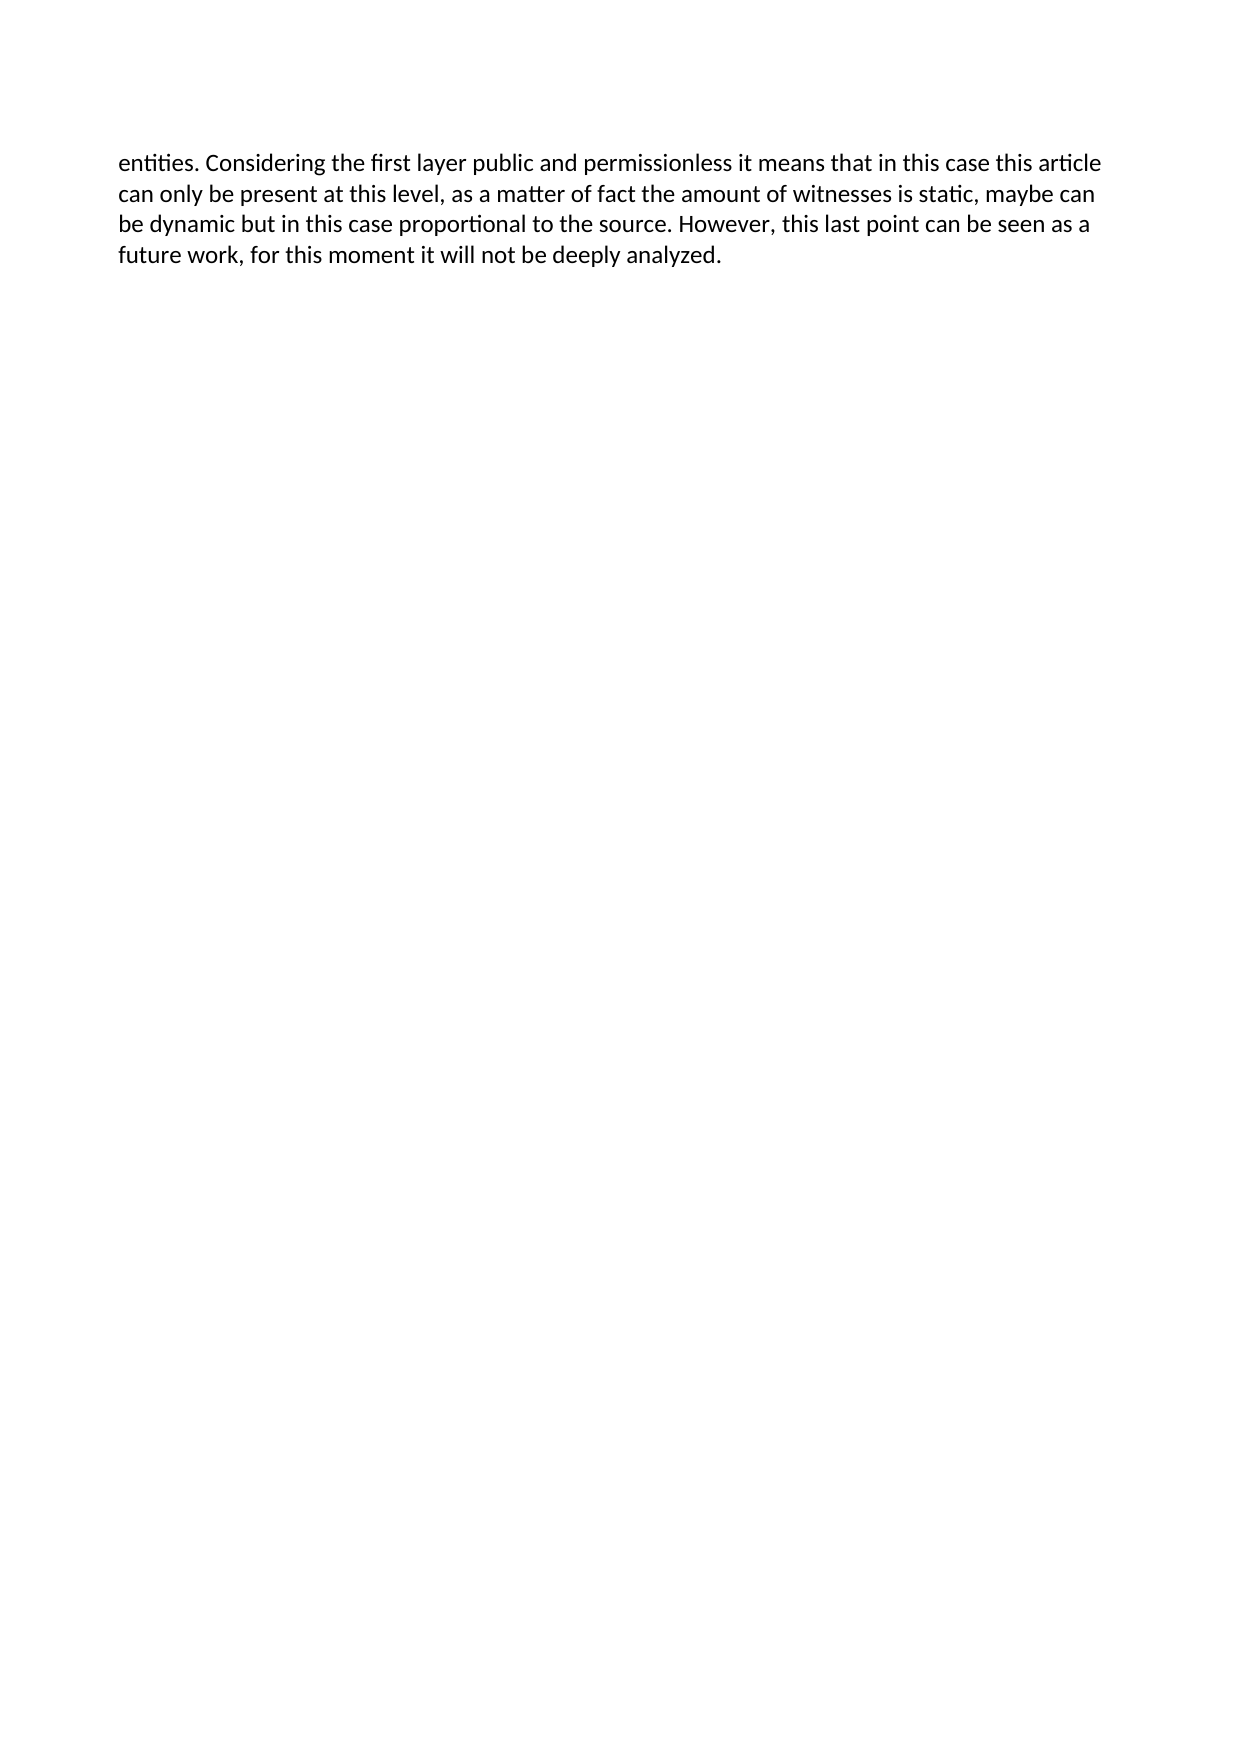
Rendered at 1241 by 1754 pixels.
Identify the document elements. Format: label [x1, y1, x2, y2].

text [118, 148, 1122, 270]
